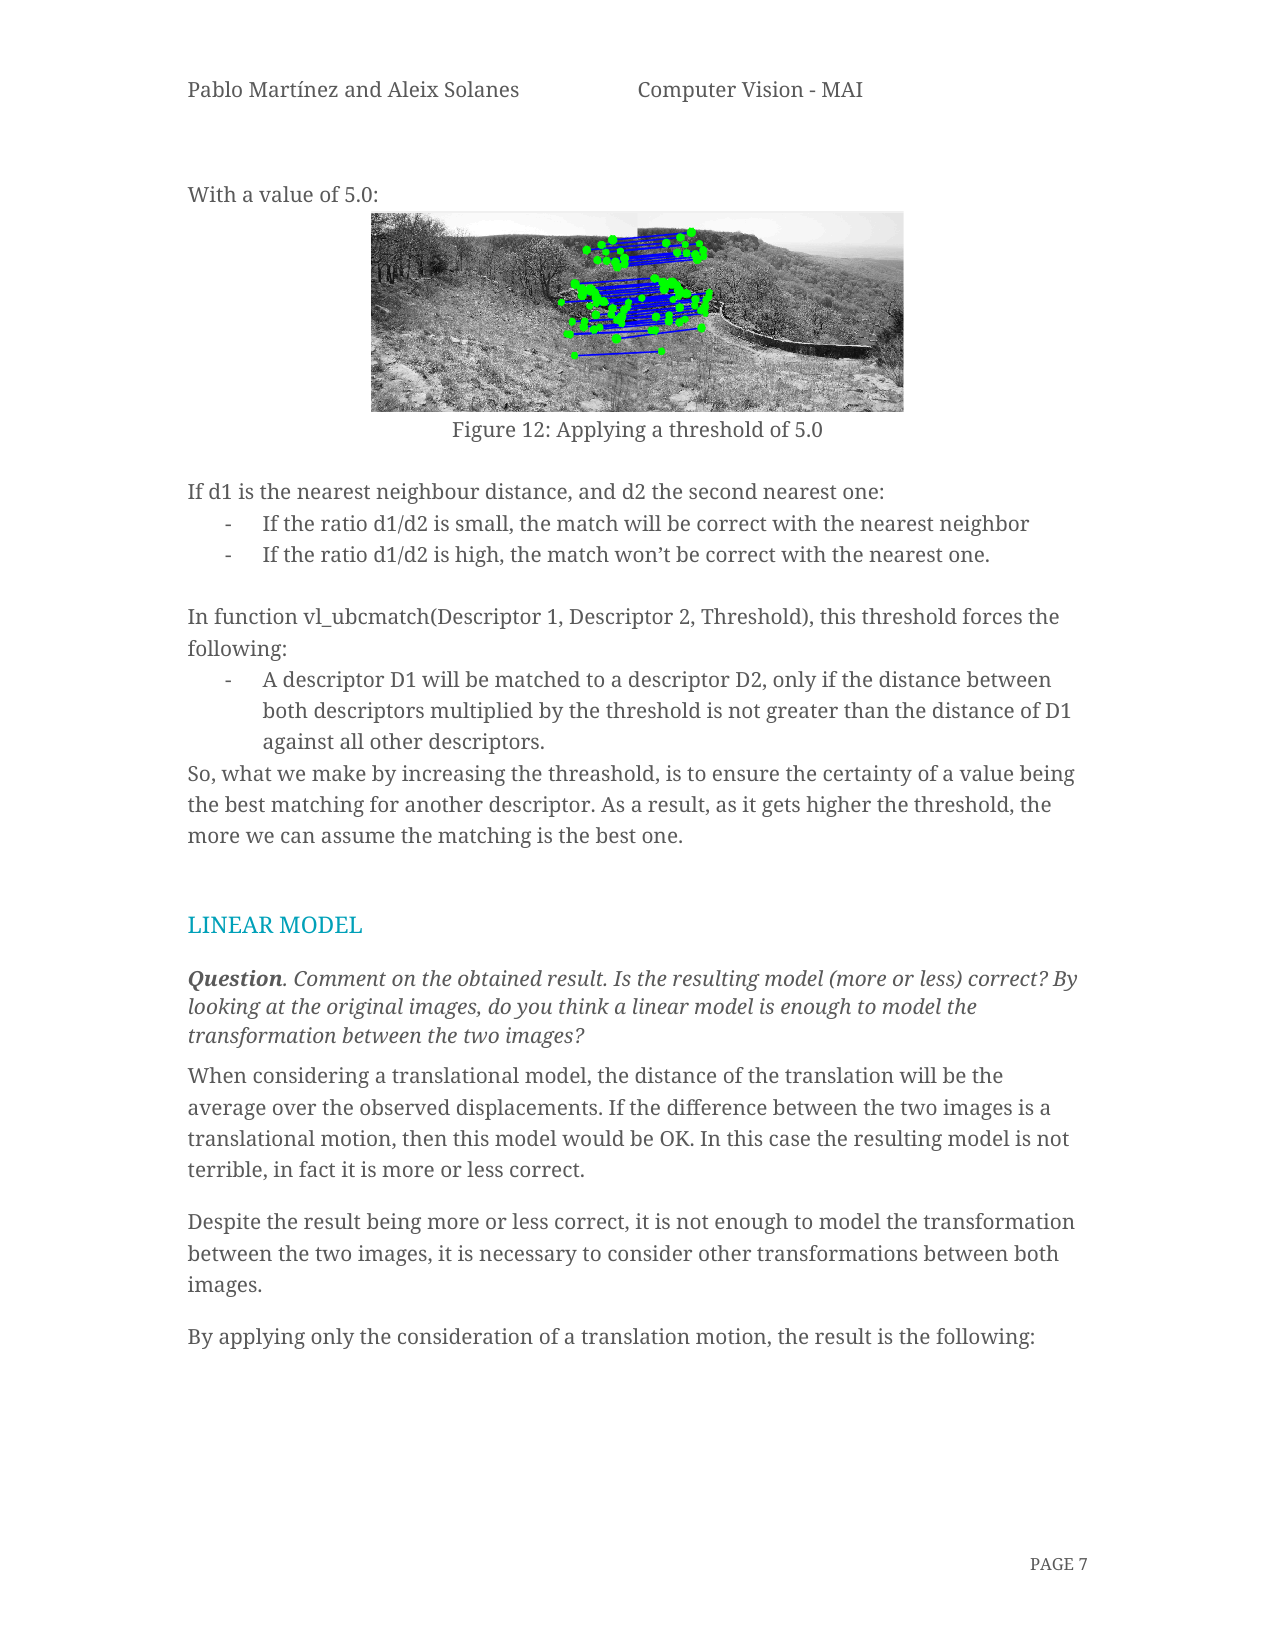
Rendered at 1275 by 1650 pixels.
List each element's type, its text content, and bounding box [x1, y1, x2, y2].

text So, what we make by increasing the threashold, is to ensure the certainty of a value being the best matching for another descriptor. As a result, as it gets higher the threshold, the more we can assume the matching is the best one. [187, 759, 1087, 849]
text Question. Comment on the obtained result. Is the resulting model (more or less) correct? By looking at the original images, do you think a linear model is enough to model the transformation between the two images? [187, 964, 1087, 1049]
list A descriptor D1 will be matched to a descriptor D2, only if the distance between both descriptors multiplied by the threshold is not greater than the distance of D1 against all other descriptors. [225, 665, 1087, 756]
text In function vl_ubcmatch(Descriptor 1, Descriptor 2, Threshold), this threshold forces the following: [187, 602, 1087, 662]
text Figure 12: Applying a threshold of 5.0 [187, 415, 1087, 443]
text By applying only the consideration of a translation motion, the result is the following: [187, 1322, 1087, 1351]
text When considering a translational model, the distance of the translation will be the average over the observed displacements. If the difference between the two images is a translational motion, then this model would be OK. In this case the resulting model is not terrible, in fact it is more or less correct. [187, 1062, 1087, 1184]
list If the ratio d1/d2 is high, the match won’t be correct with the nearest one. [225, 540, 1087, 568]
text Despite the result being more or less correct, it is not enough to model the transformation between the two images, it is necessary to consider other transformations between both images. [187, 1207, 1087, 1298]
text If d1 is the nearest neighbour distance, and d2 the second nearest one: [187, 477, 1087, 506]
subtitle linear model [187, 909, 1087, 940]
text With a value of 5.0: [187, 180, 1087, 208]
list If the ratio d1/d2 is small, the match will be correct with the nearest neighbor [225, 509, 1087, 537]
